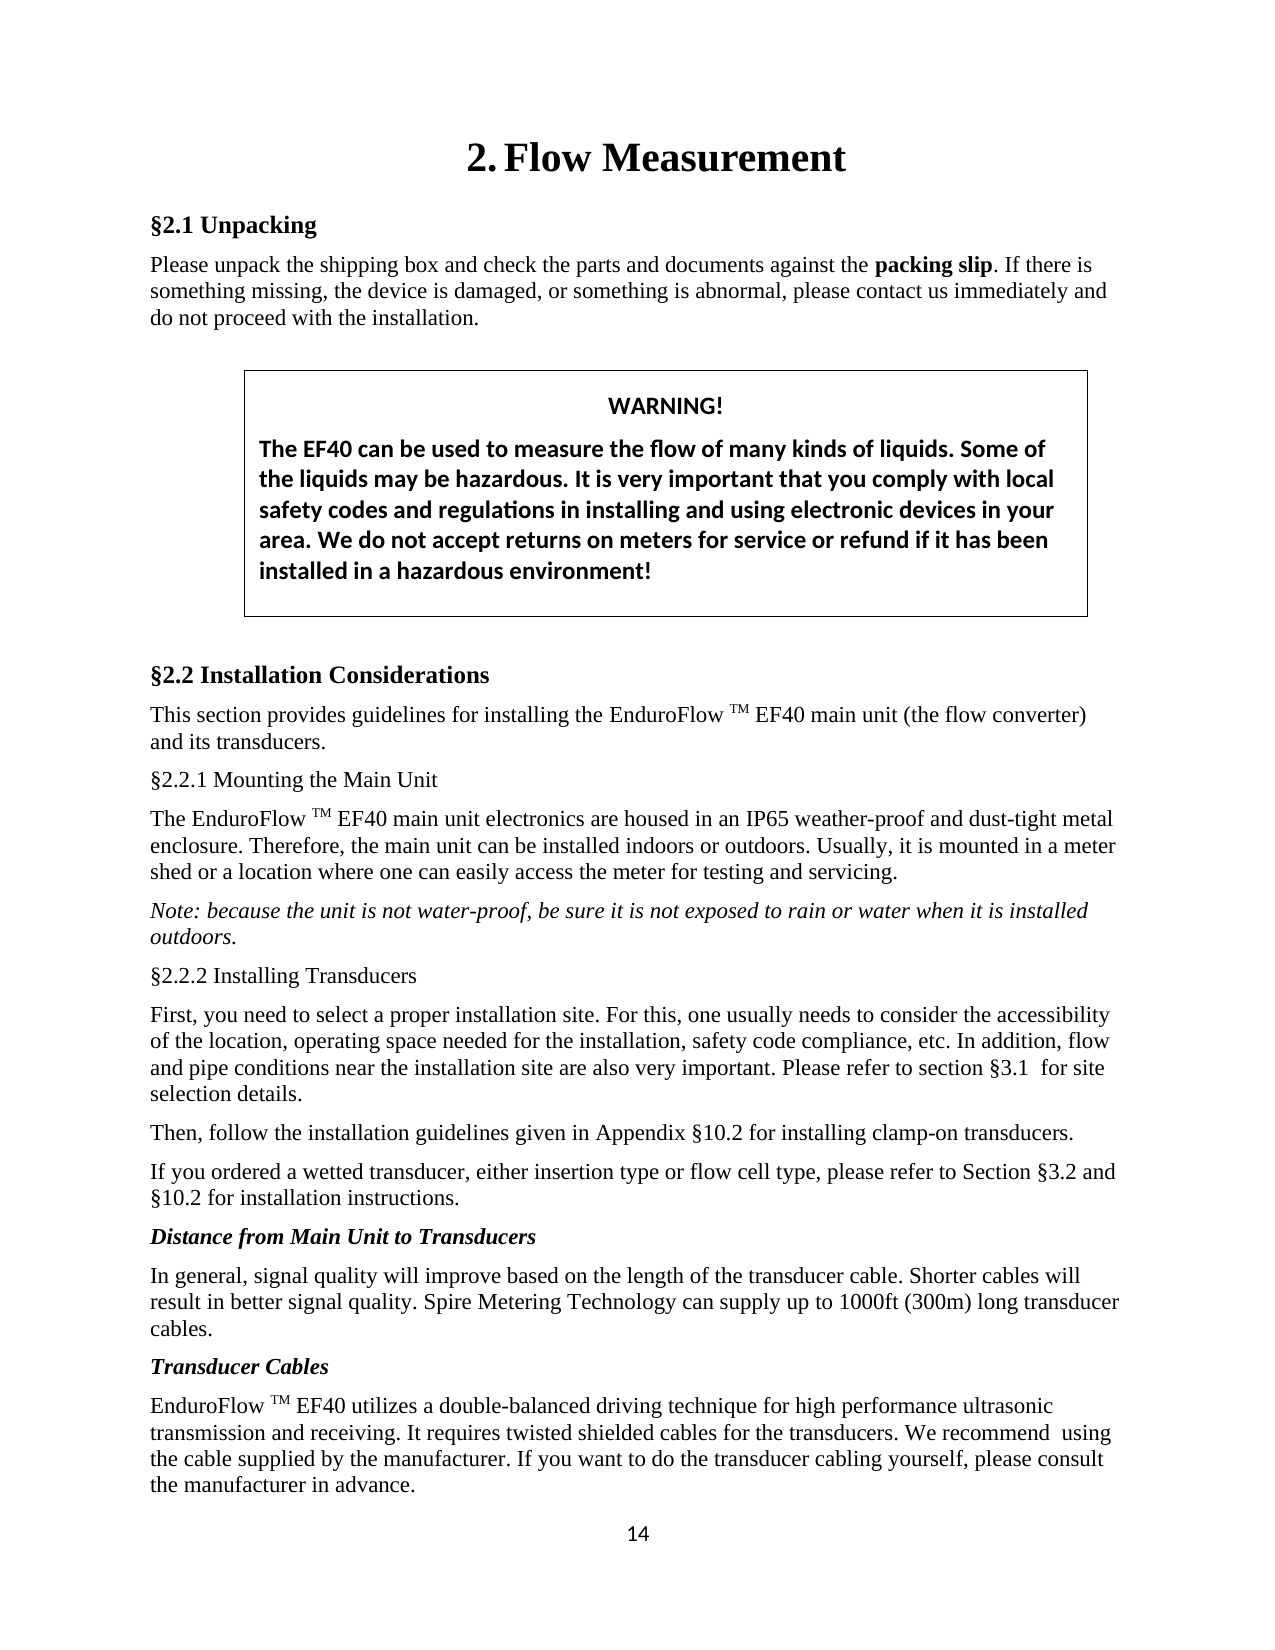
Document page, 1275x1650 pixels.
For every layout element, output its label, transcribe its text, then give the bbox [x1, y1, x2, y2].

text In general, signal quality will improve based on the length of the transducer cable. Shorter cables will result in better signal quality. Spire Metering Technology can supply up to 1000ft (300m) long transducer cables. [150, 1262, 1125, 1341]
text Please unpack the shipping box and check the parts and documents against the packing slip. If there is something missing, the device is damaged, or something is abnormal, please contact us immediately and do not proceed with the installation. [150, 251, 1125, 330]
text EnduroFlow TM EF40 utilizes a double-balanced driving technique for high performance ultrasonic transmission and receiving. It requires twisted shielded cables for the transducers. We recommend using the cable supplied by the manufacturer. If you want to do the transducer cabling yourself, please consult the manufacturer in advance. [150, 1392, 1125, 1498]
text First, you need to select a proper installation site. For this, one usually needs to consider the accessibility of the location, operating space needed for the installation, safety code compliance, etc. In addition, flow and pipe conditions near the installation site are also very important. Please refer to section §3.1 for site selection details. [150, 1001, 1125, 1106]
text Distance from Main Unit to Transducers [150, 1223, 1125, 1249]
text This section provides guidelines for installing the EnduroFlow TM EF40 main unit (the flow converter) and its transducers. [150, 701, 1125, 754]
subtitle §2.1 Unpacking [150, 210, 1125, 238]
subtitle Flow Measurement [187, 133, 1125, 181]
text Note: because the unit is not water-proof, be sure it is not exposed to rain or water when it is installed outdoors. [150, 897, 1125, 950]
text Transducer Cables [150, 1353, 1125, 1380]
subtitle §2.2.2 Installing Transducers [150, 962, 1125, 988]
text Then, follow the installation guidelines given in Appendix §10.2 for installing clamp-on transducers. [150, 1119, 1125, 1145]
text The EnduroFlow TM EF40 main unit electronics are housed in an IP65 weather-proof and dust-tight metal enclosure. Therefore, the main unit can be installed indoors or outdoors. Usually, it is mounted in a meter shed or a location where one can easily access the meter for testing and servicing. [150, 805, 1125, 884]
subtitle §2.2.1 Mounting the Main Unit [150, 767, 1125, 793]
text If you ordered a wetted transducer, either insertion type or flow cell type, please refer to Section §3.2 and §10.2 for installation instructions. [150, 1158, 1125, 1211]
subtitle §2.2 Installation Considerations [150, 660, 1125, 689]
